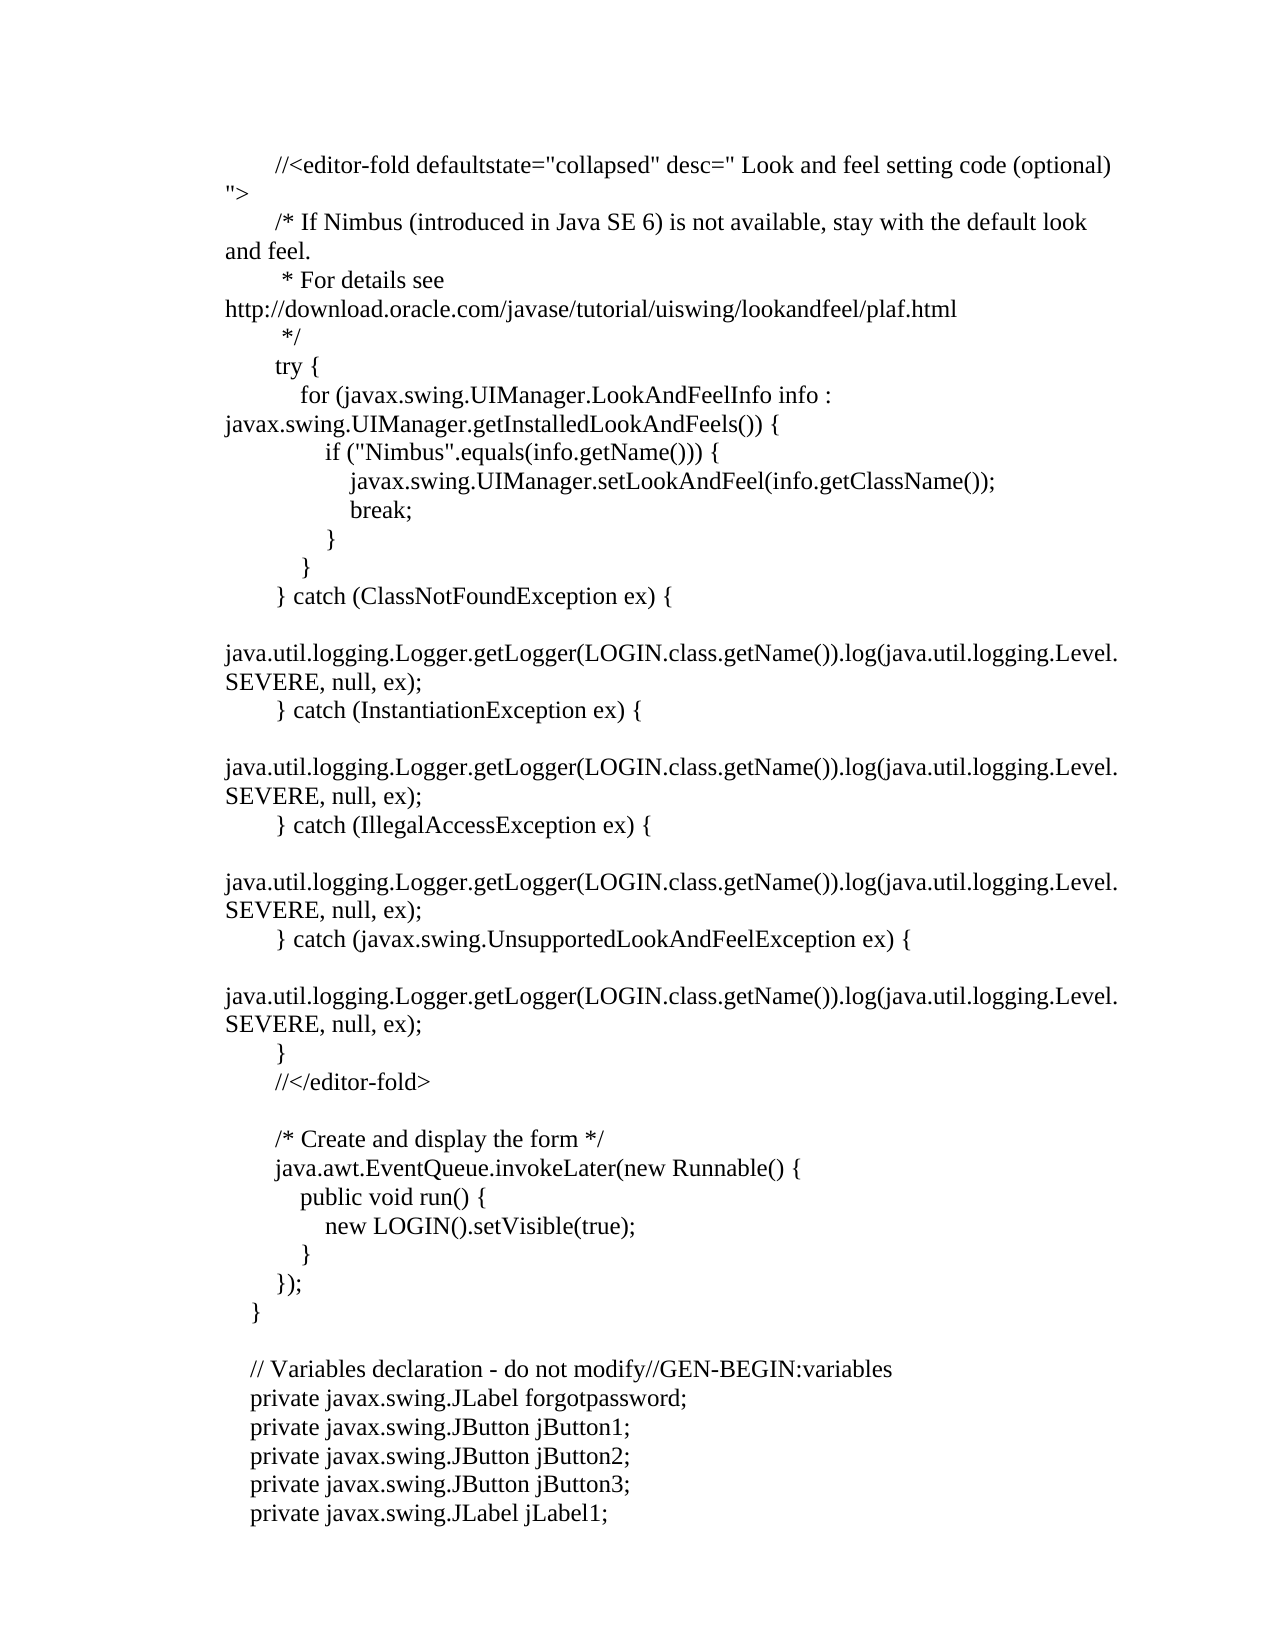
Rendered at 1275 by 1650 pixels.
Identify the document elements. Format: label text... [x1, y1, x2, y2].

text java.util.logging.Logger.getLogger(LOGIN.class.getName()).log(java.util.logging.Level.SEVERE, null, ex); [225, 953, 1125, 1038]
text } catch (InstantiationException ex) { [225, 696, 1125, 724]
text } catch (javax.swing.UnsupportedLookAndFeelException ex) { [225, 924, 1125, 953]
text for (javax.swing.UIManager.LookAndFeelInfo info : javax.swing.UIManager.getInstalledLookAndFeels()) { [225, 380, 1125, 437]
text /* Create and display the form */ [225, 1124, 1125, 1153]
text if ("Nimbus".equals(info.getName())) { [225, 437, 1125, 466]
text private javax.swing.JButton jButton2; [225, 1441, 1125, 1469]
text java.util.logging.Logger.getLogger(LOGIN.class.getName()).log(java.util.logging.Level.SEVERE, null, ex); [225, 724, 1125, 810]
text /* If Nimbus (introduced in Java SE 6) is not available, stay with the default look and feel. [225, 207, 1125, 265]
text java.util.logging.Logger.getLogger(LOGIN.class.getName()).log(java.util.logging.Level.SEVERE, null, ex); [225, 610, 1125, 696]
text } [225, 1239, 1125, 1268]
text } [225, 1038, 1125, 1067]
text } [225, 552, 1125, 581]
text private javax.swing.JButton jButton3; [225, 1469, 1125, 1498]
text java.util.logging.Logger.getLogger(LOGIN.class.getName()).log(java.util.logging.Level.SEVERE, null, ex); [225, 838, 1125, 924]
text } catch (ClassNotFoundException ex) { [225, 581, 1125, 610]
text break; [225, 495, 1125, 524]
text */ [225, 322, 1125, 351]
text } [225, 524, 1125, 552]
text private javax.swing.JLabel jLabel1; [225, 1498, 1125, 1527]
text // Variables declaration - do not modify//GEN-BEGIN:variables [225, 1354, 1125, 1383]
text private javax.swing.JButton jButton1; [225, 1412, 1125, 1441]
text java.awt.EventQueue.invokeLater(new Runnable() { [225, 1153, 1125, 1182]
text } [225, 1297, 1125, 1326]
text try { [225, 351, 1125, 380]
text javax.swing.UIManager.setLookAndFeel(info.getClassName()); [225, 466, 1125, 495]
text //<editor-fold defaultstate="collapsed" desc=" Look and feel setting code (optional) "> [225, 150, 1125, 207]
text } catch (IllegalAccessException ex) { [225, 810, 1125, 838]
text * For details see http://download.oracle.com/javase/tutorial/uiswing/lookandfeel/plaf.html [225, 265, 1125, 322]
text new LOGIN().setVisible(true); [225, 1211, 1125, 1239]
text }); [225, 1268, 1125, 1297]
text public void run() { [225, 1182, 1125, 1211]
text private javax.swing.JLabel forgotpassword; [225, 1383, 1125, 1412]
text //</editor-fold> [225, 1067, 1125, 1096]
